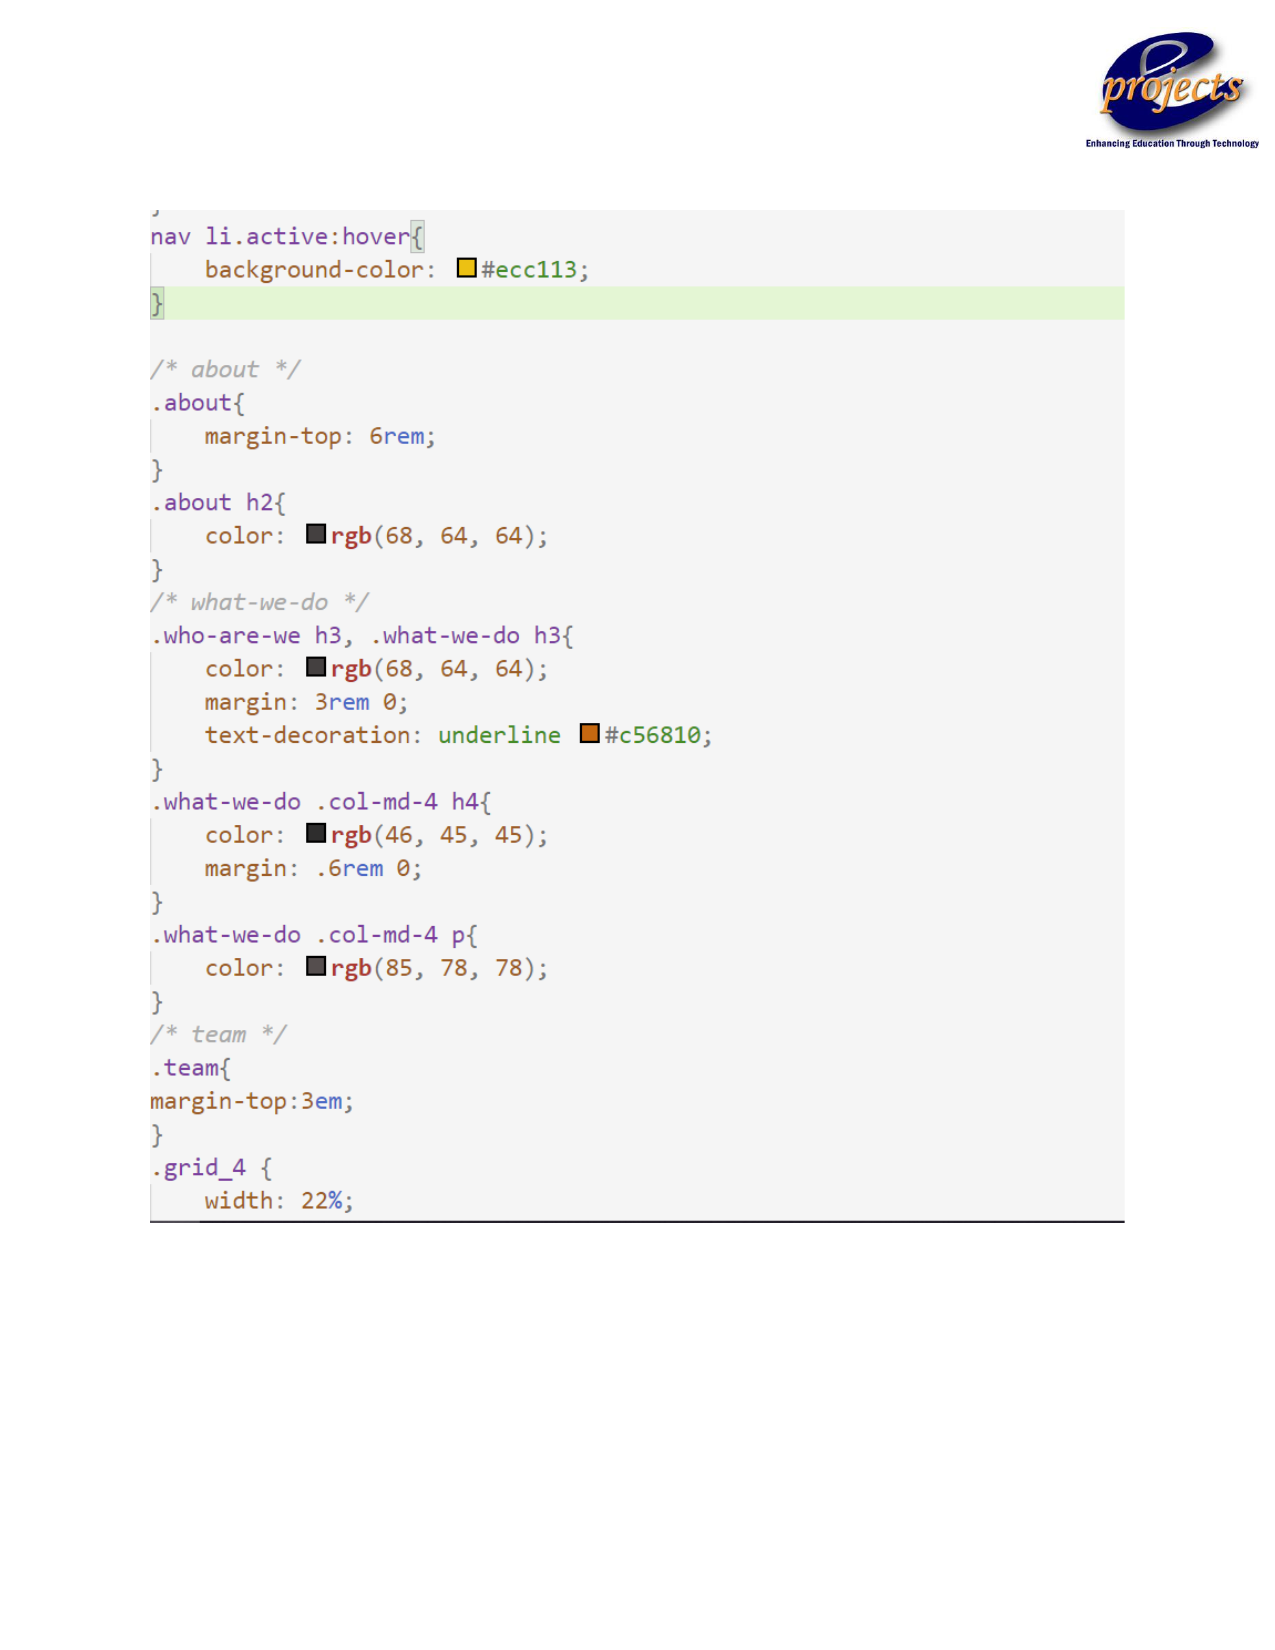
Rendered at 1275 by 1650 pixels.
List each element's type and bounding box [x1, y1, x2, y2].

picture [150, 210, 1125, 1223]
picture [1084, 27, 1259, 148]
